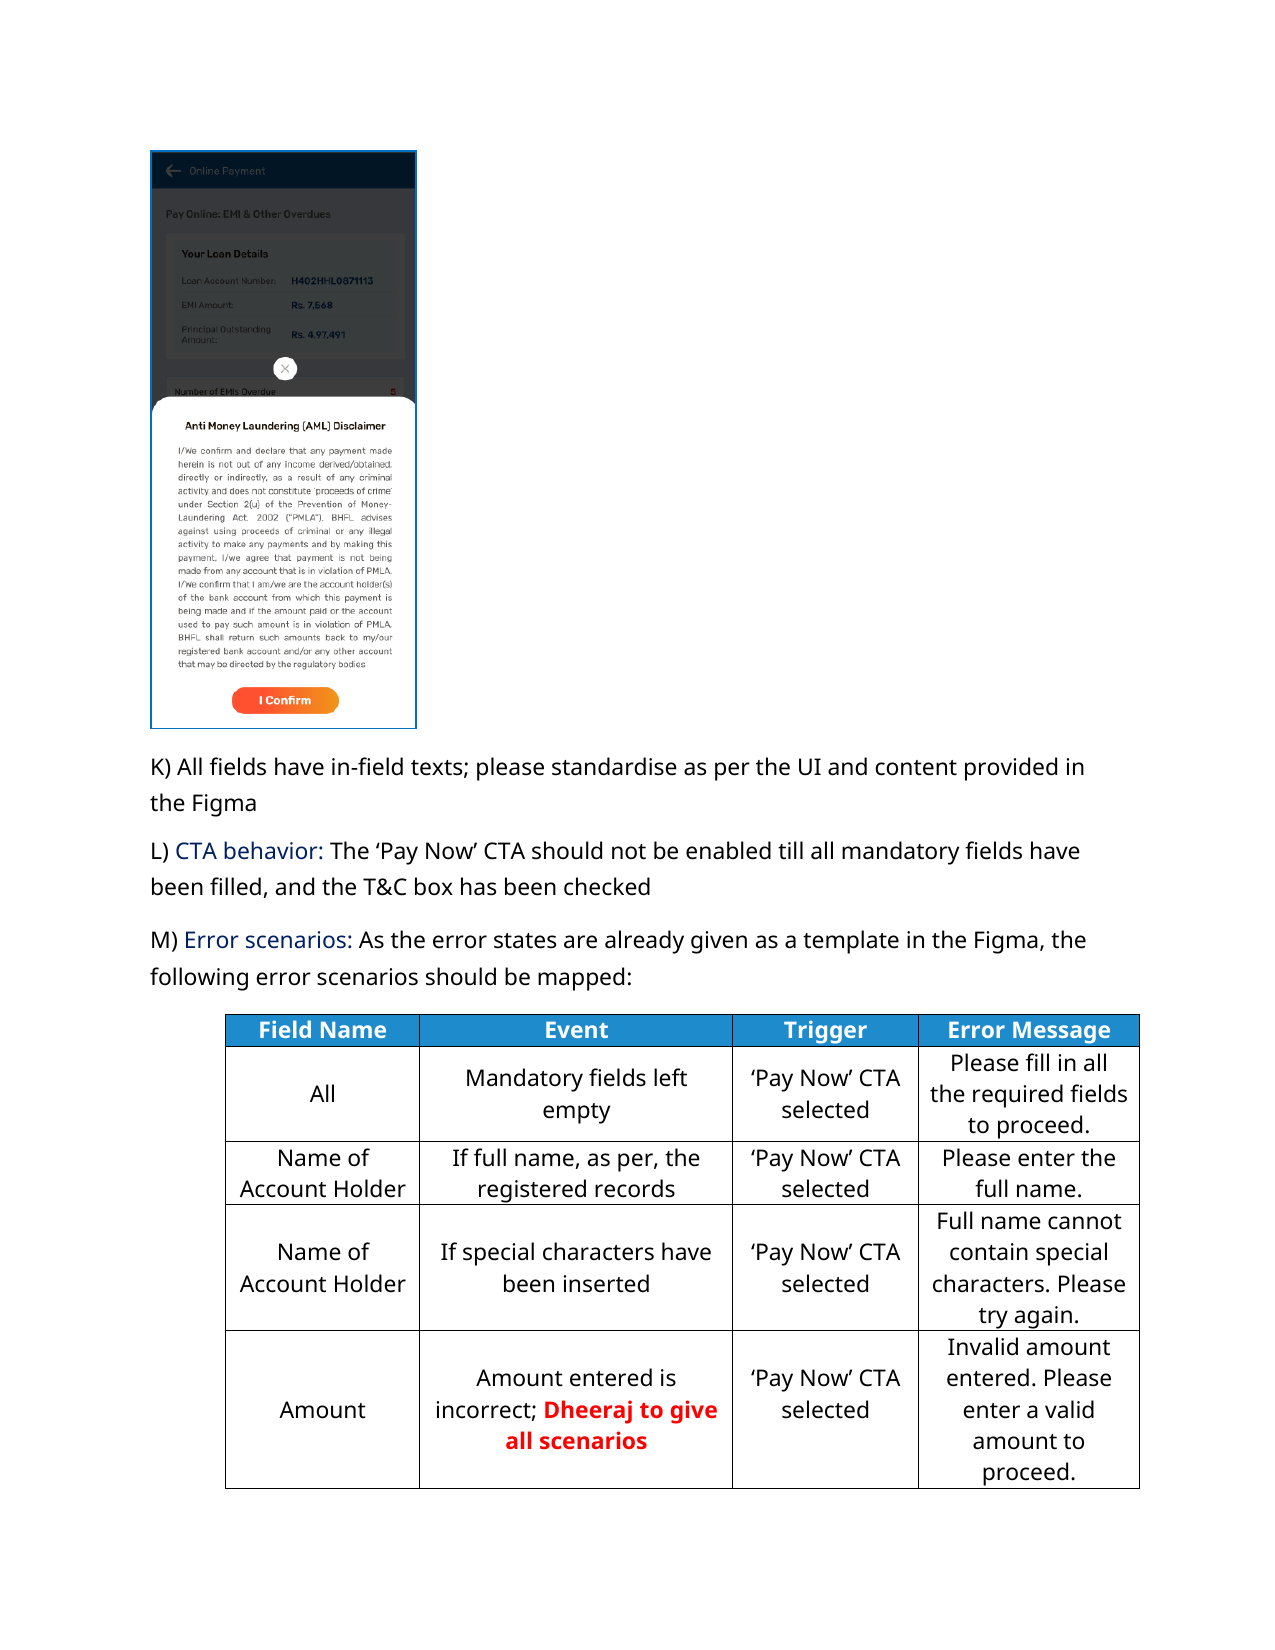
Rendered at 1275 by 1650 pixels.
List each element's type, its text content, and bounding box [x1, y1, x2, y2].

table_cell If full name, as per, the registered records [420, 1142, 732, 1204]
table_cell Full name cannot contain special characters. Please try again. [919, 1205, 1139, 1330]
table_cell ‘Pay Now’ CTA selected [733, 1047, 918, 1141]
table_cell Name of Account Holder [226, 1205, 419, 1330]
table_cell ‘Pay Now’ CTA selected [733, 1205, 918, 1330]
table_cell Mandatory fields left empty [420, 1047, 732, 1141]
table_header Trigger [733, 1015, 918, 1046]
table_cell Please enter the full name. [919, 1142, 1139, 1204]
table_header Field Name [226, 1015, 419, 1046]
text K) All fields have in-field texts; please standardise as per the UI and content provided in the Figma [150, 751, 1125, 818]
table_cell Amount entered is incorrect; Dheeraj to give all scenarios [420, 1331, 732, 1487]
text M) Error scenarios: As the error states are already given as a template in the Figma, the following error scenarios should be mapped: [150, 924, 1125, 992]
table_cell If special characters have been inserted [420, 1205, 732, 1330]
table_cell Invalid amount entered. Please enter a valid amount to proceed. [919, 1331, 1139, 1487]
table_header Event [420, 1015, 732, 1046]
table_cell Please fill in all the required fields to proceed. [919, 1047, 1139, 1141]
table_header Error Message [919, 1015, 1139, 1046]
picture [152, 152, 415, 728]
table_cell Name of Account Holder [226, 1142, 419, 1204]
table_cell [733, 1331, 918, 1487]
table_cell ‘Pay Now’ CTA selected [733, 1142, 918, 1204]
table_cell Amount [226, 1331, 419, 1487]
table_cell All [226, 1047, 419, 1141]
text L) CTA behavior: The ‘Pay Now’ CTA should not be enabled till all mandatory fields have been filled, and the T&C box has been checked [150, 835, 1125, 903]
